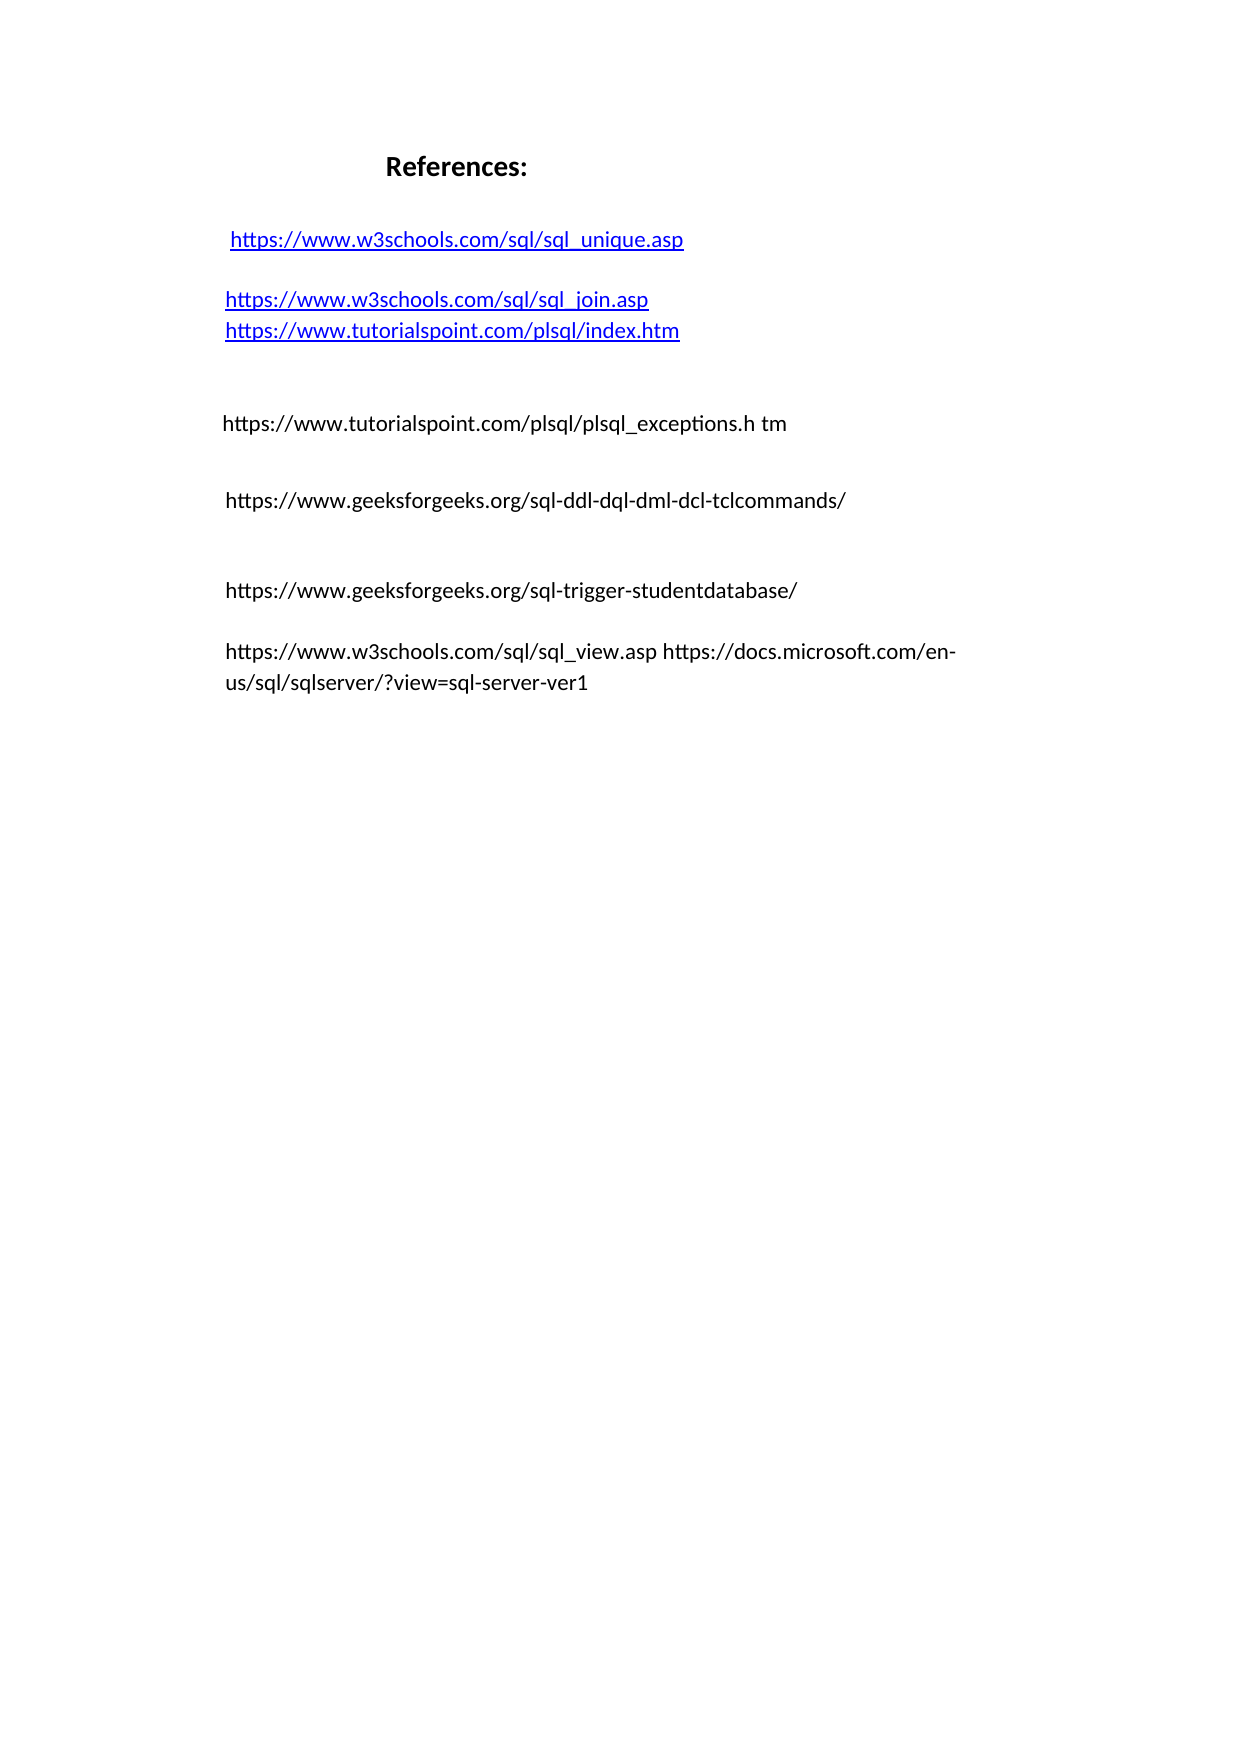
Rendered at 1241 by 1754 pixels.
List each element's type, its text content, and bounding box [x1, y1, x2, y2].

text https://www.tutorialspoint.com/plsql/plsql_exceptions.h tm https://www.geeksforgeeks.org/sql-ddl-dql-dml-dcl-tclcommands/ [222, 409, 848, 514]
text https://www.w3schools.com/sql/sql_join.asp https://www.tutorialspoint.com/plsql/index.htm [225, 285, 1080, 344]
subtitle References: [225, 148, 1180, 183]
text https://www.w3schools.com/sql/sql_view.asp https://docs.microsoft.com/en- us/sql/sqlserver/?view=sql-server-ver1 [225, 637, 959, 696]
text https://www.geeksforgeeks.org/sql-trigger-studentdatabase/ [225, 576, 1180, 604]
text https://www.w3schools.com/sql/sql_unique.asp [230, 225, 1180, 253]
